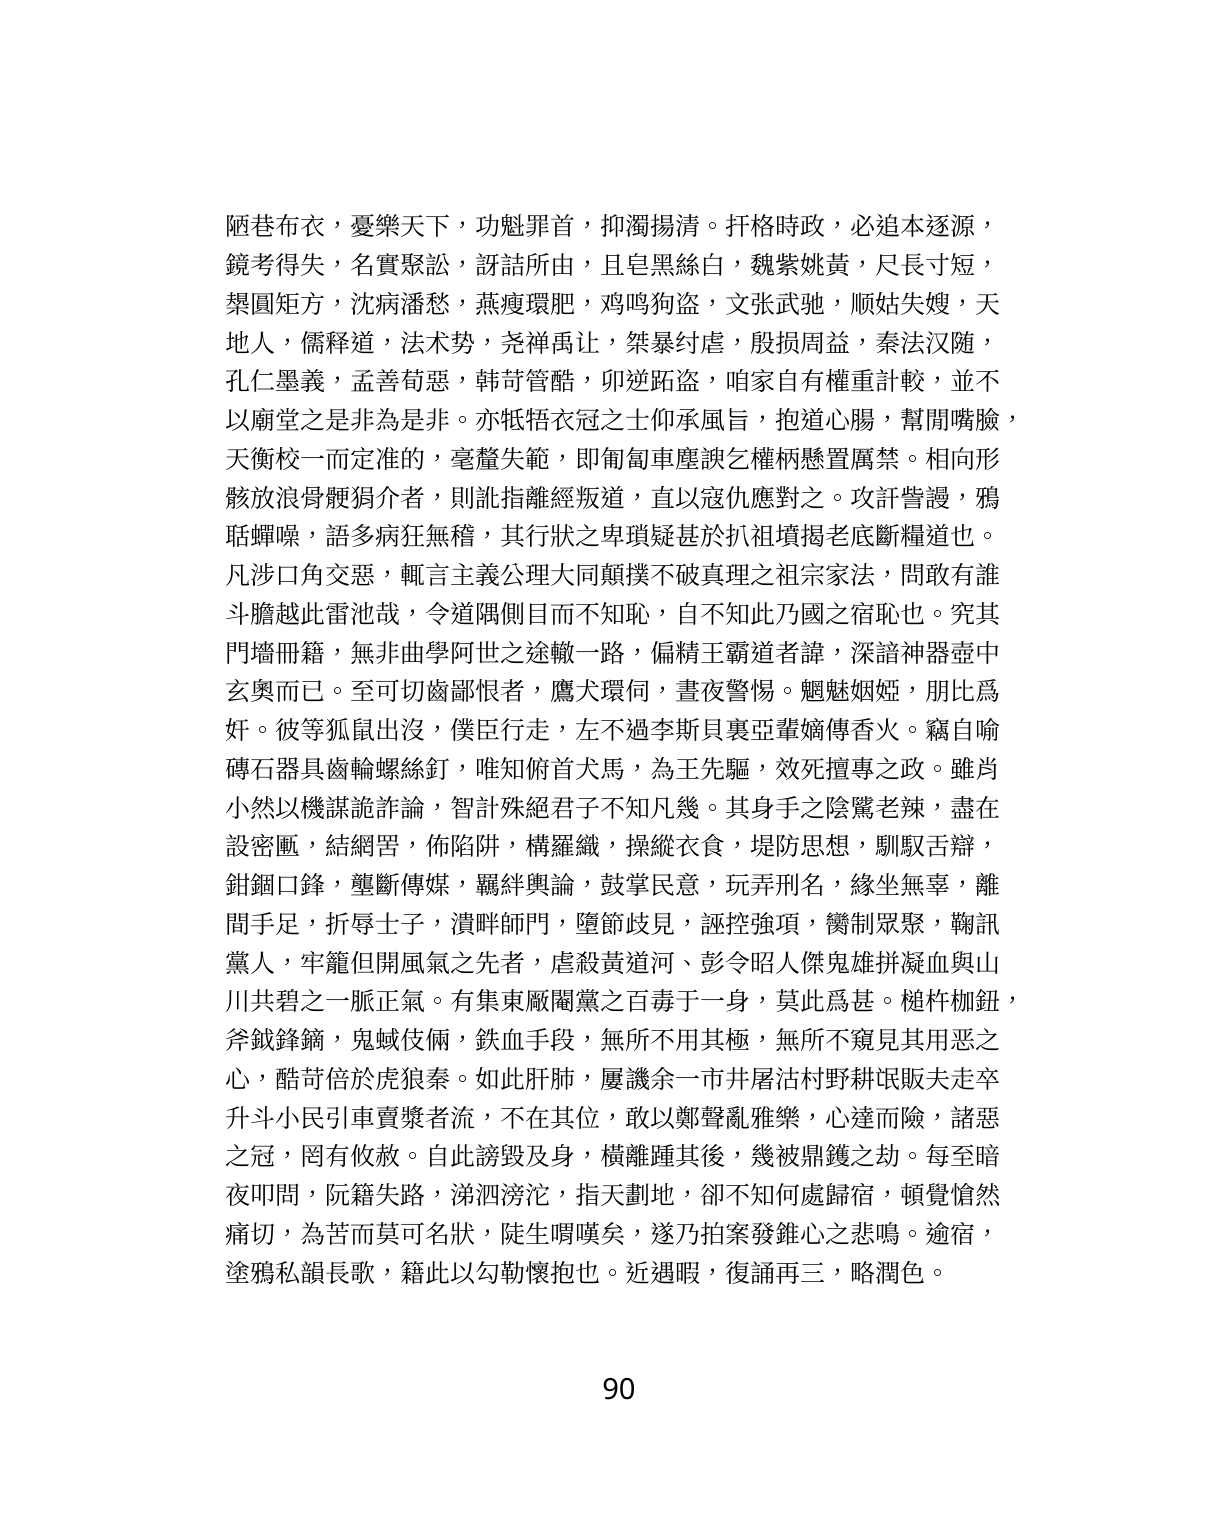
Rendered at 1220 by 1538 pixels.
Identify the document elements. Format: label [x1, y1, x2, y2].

text [225, 207, 1012, 1289]
